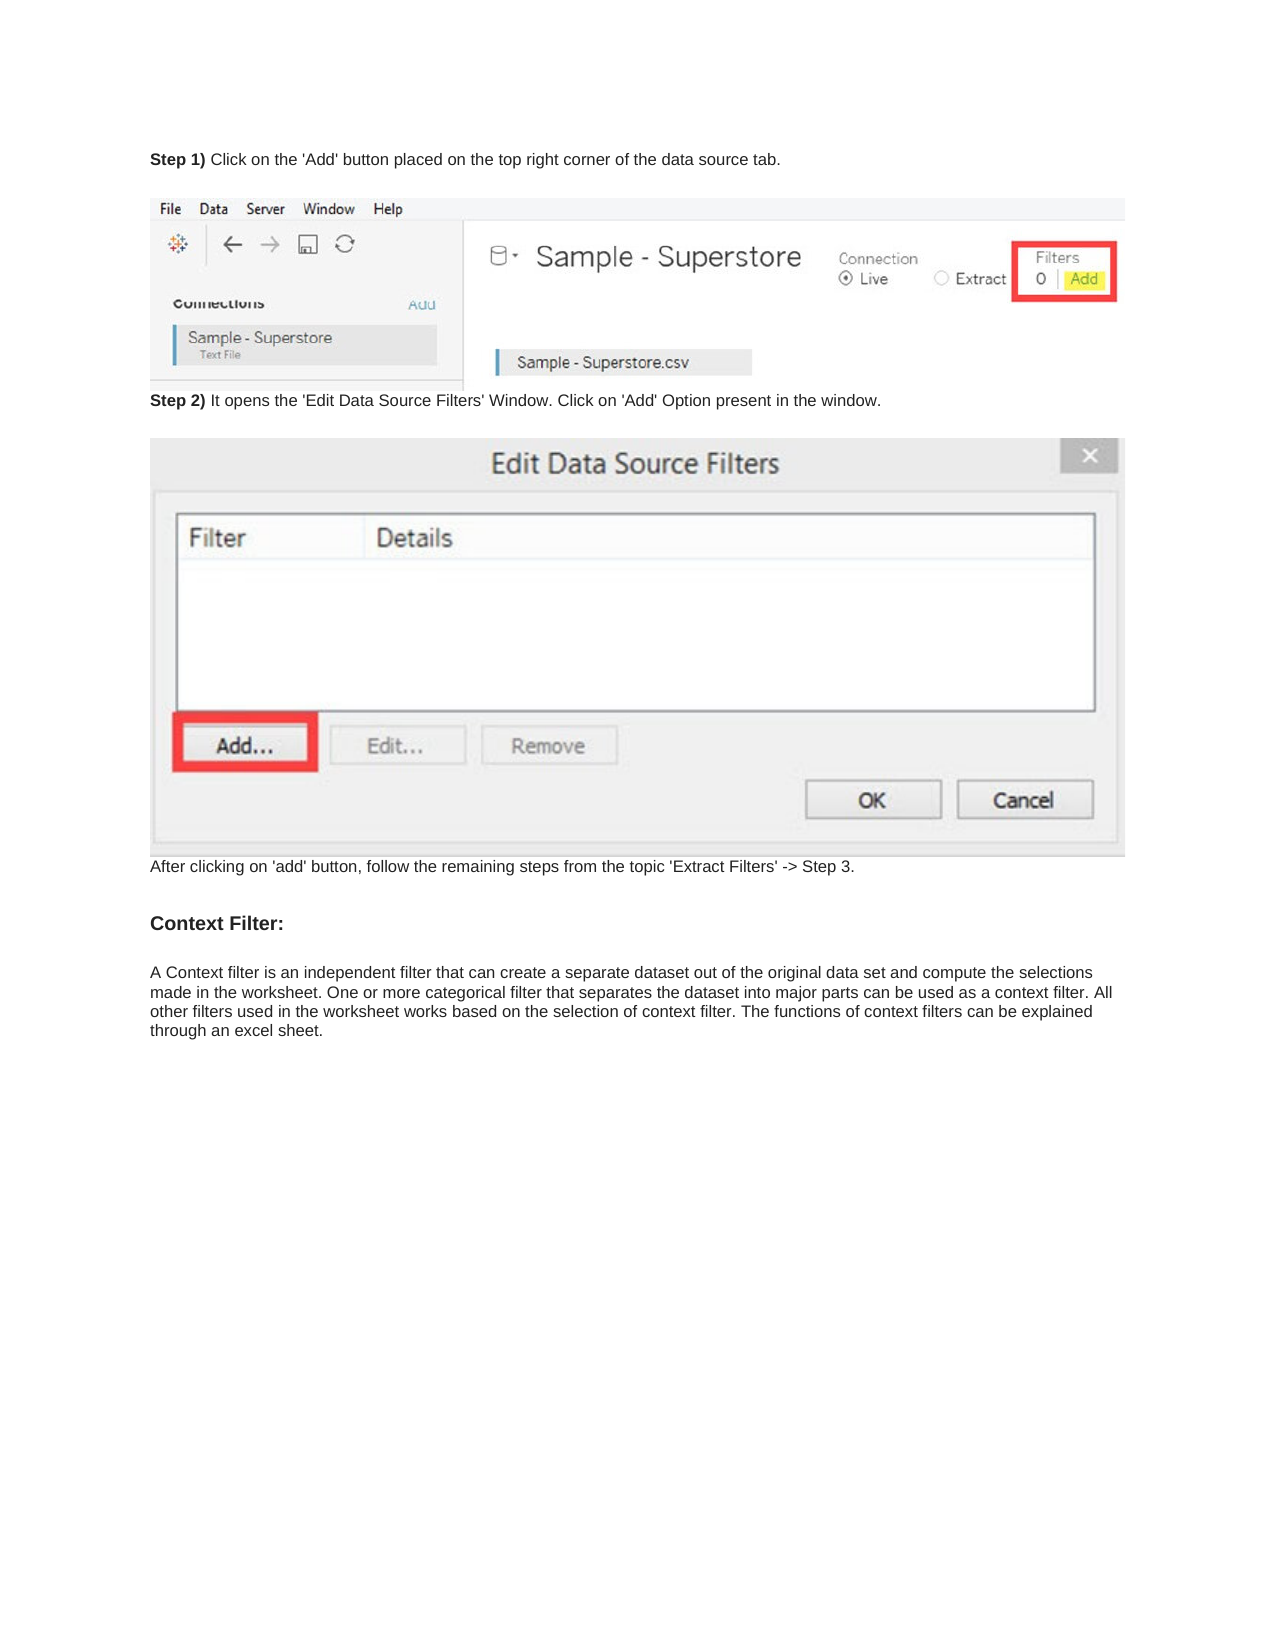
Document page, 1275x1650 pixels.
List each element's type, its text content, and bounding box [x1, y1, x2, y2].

text After clicking on 'add' button, follow the remaining steps from the topic 'Extract Filters' -> Step 3. [150, 857, 1125, 876]
text Step 2) It opens the 'Edit Data Source Filters' Window. Click on 'Add' Option present in the window. [150, 391, 1125, 410]
picture [150, 438, 1125, 857]
picture [150, 198, 1125, 391]
text A Context filter is an independent filter that can create a separate dataset out of the original data set and compute the selections made in the worksheet. One or more categorical filter that separates the dataset into major parts can be used as a context filter. All other filters used in the worksheet works based on the selection of context filter. The functions of context filters can be explained through an excel sheet. [150, 963, 1125, 1040]
text Step 1) Click on the 'Add' button placed on the top right corner of the data source tab. [150, 150, 1125, 169]
subtitle Context Filter: [150, 905, 1125, 934]
